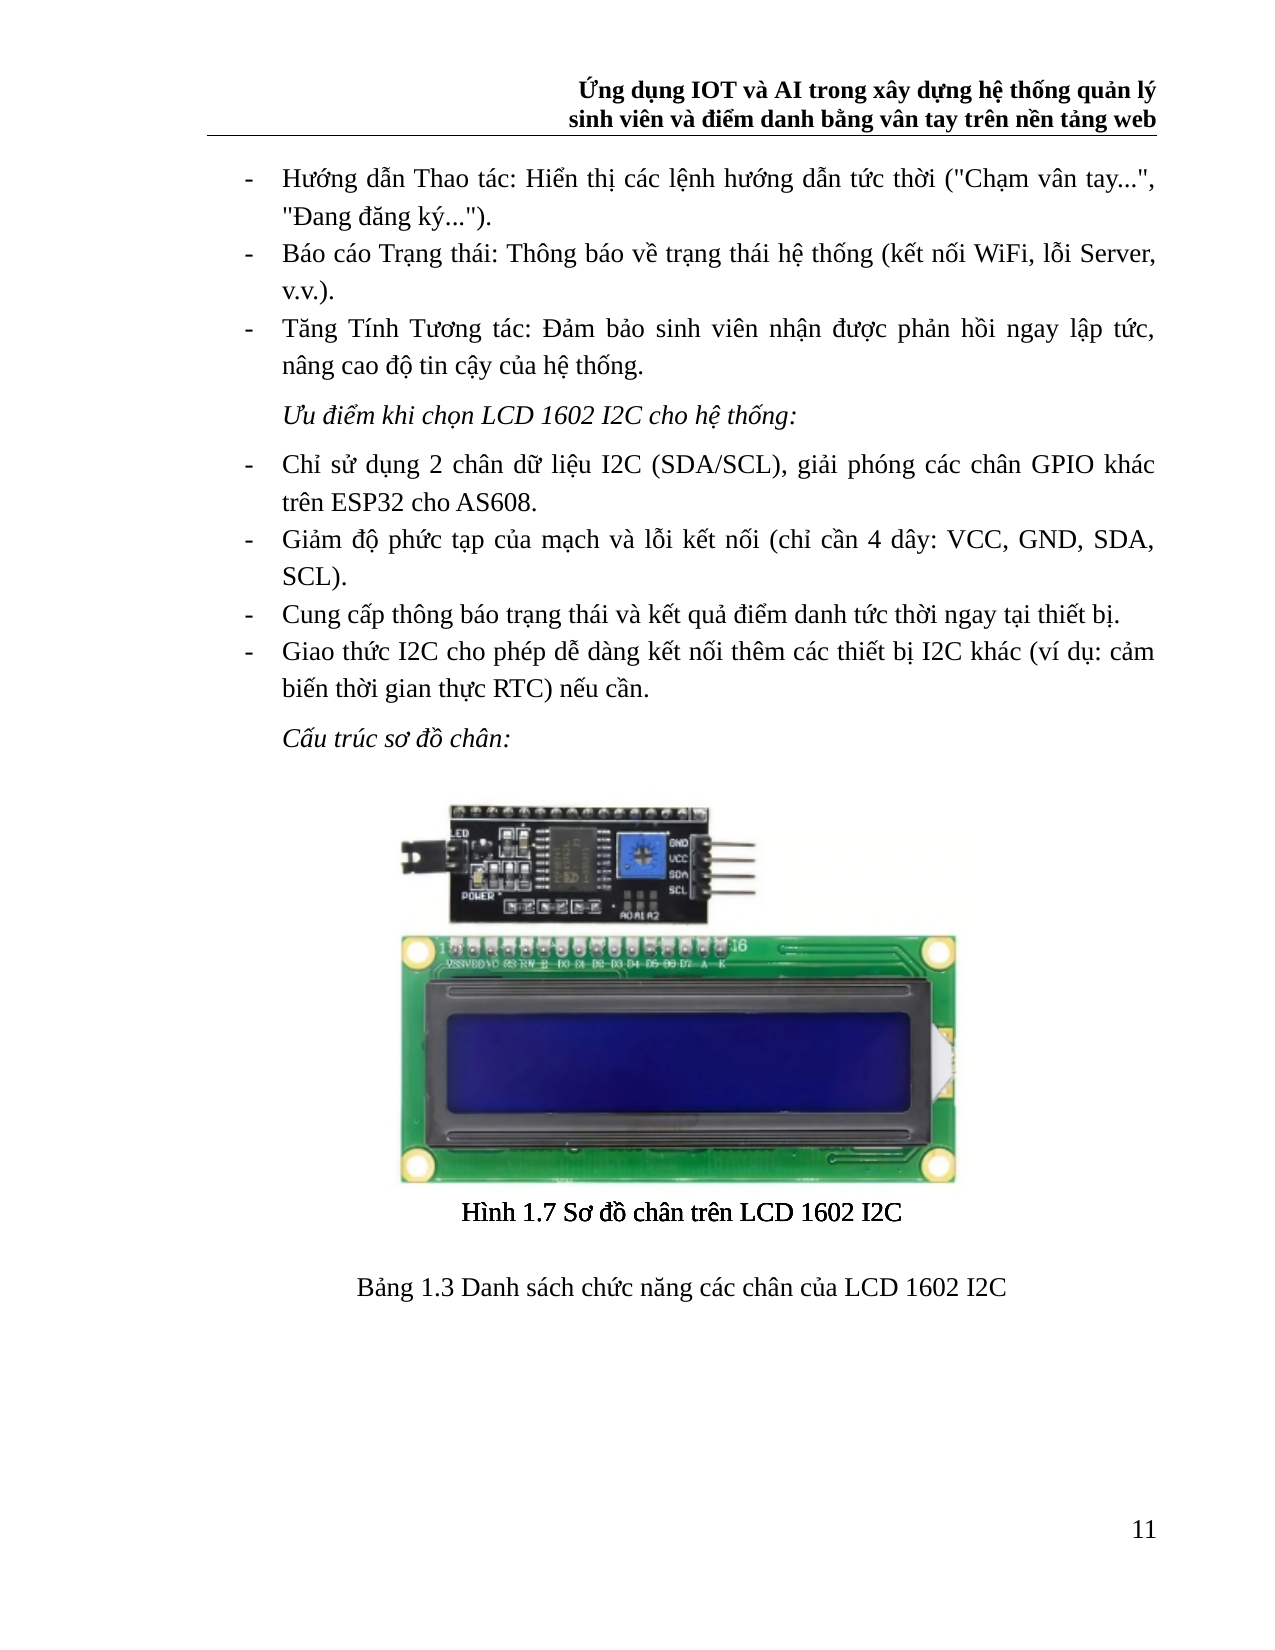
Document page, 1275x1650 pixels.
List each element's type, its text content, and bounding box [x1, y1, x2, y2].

list Giảm độ phức tạp của mạch và lỗi kết nối (chỉ cần 4 dây: VCC, GND, SDA, SCL). [244, 523, 1157, 592]
list Tăng Tính Tương tác: Đảm bảo sinh viên nhận được phản hồi ngay lập tức, nâng cao độ tin cậy của hệ thống. [244, 312, 1157, 380]
list Giao thức I2C cho phép dễ dàng kết nối thêm các thiết bị I2C khác (ví dụ: cảm biến thời gian thực RTC) nếu cần. [244, 635, 1157, 703]
text Cấu trúc sơ đồ chân: [207, 722, 1157, 753]
list Báo cáo Trạng thái: Thông báo về trạng thái hệ thống (kết nối WiFi, lỗi Server, v.v.). [244, 237, 1157, 306]
list Hướng dẫn Thao tác: Hiển thị các lệnh hướng dẫn tức thời ("Chạm vân tay...", "Đang đăng ký..."). [244, 162, 1157, 231]
list Cung cấp thông báo trạng thái và kết quả điểm danh tức thời ngay tại thiết bị. [244, 598, 1157, 629]
list Chỉ sử dụng 2 chân dữ liệu I2C (SDA/SCL), giải phóng các chân GPIO khác trên ESP32 cho AS608. [244, 448, 1157, 517]
picture [388, 764, 975, 1196]
text Ưu điểm khi chọn LCD 1602 I2C cho hệ thống: [207, 399, 1157, 430]
